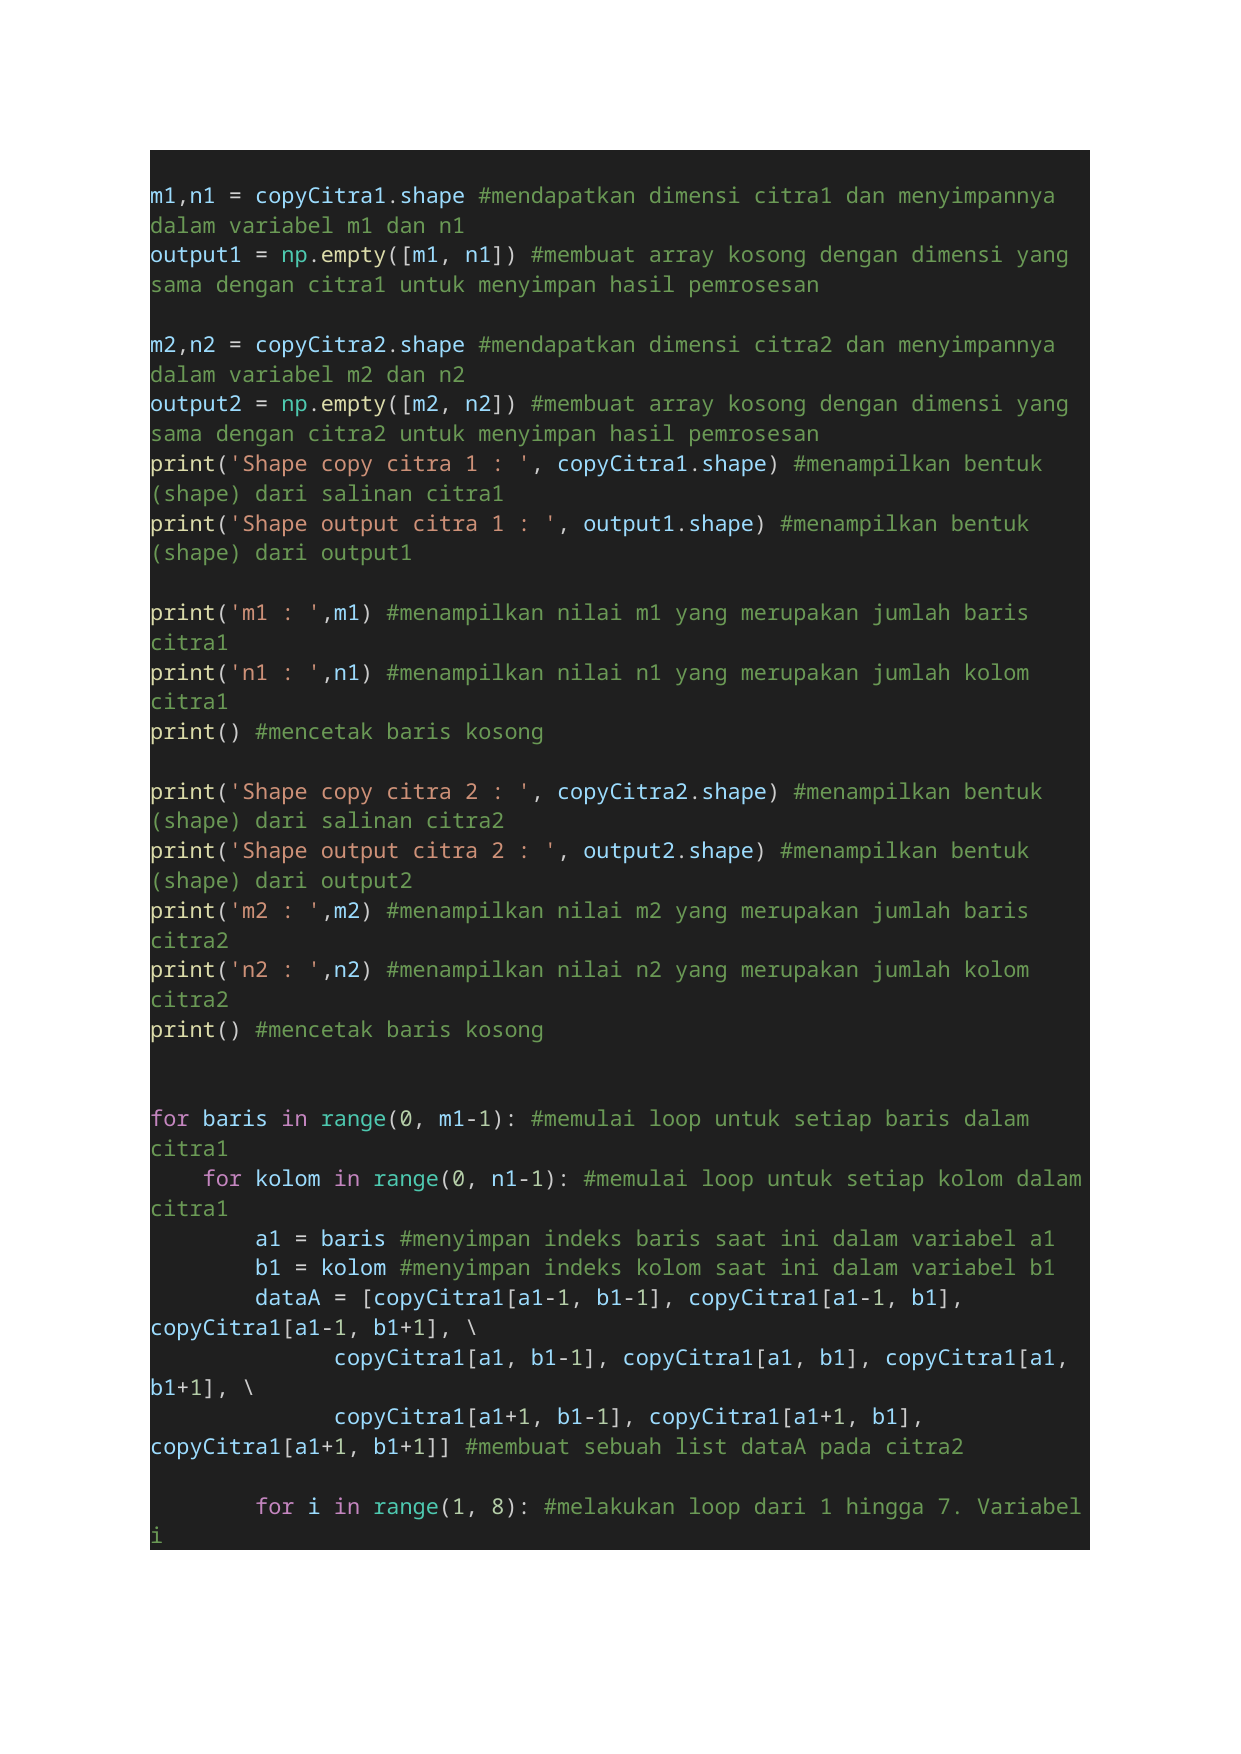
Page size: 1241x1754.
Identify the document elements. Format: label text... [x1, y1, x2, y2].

text print() #mencetak baris kosong [150, 716, 1090, 746]
text copyCitra1[a1+1, b1-1], copyCitra1[a1+1, b1], copyCitra1[a1+1, b1+1]] #membuat sebuah list dataA pada citra2 [150, 1401, 1090, 1461]
text output2 = np.empty([m2, n2]) #membuat array kosong dengan dimensi yang sama dengan citra2 untuk menyimpan hasil pemrosesan [150, 388, 1090, 448]
text print('m1 : ',m1) #menampilkan nilai m1 yang merupakan jumlah baris citra1 [150, 597, 1090, 656]
text print('n2 : ',n2) #menampilkan nilai n2 yang merupakan jumlah kolom citra2 [150, 954, 1090, 1014]
text for kolom in range(0, n1-1): #memulai loop untuk setiap kolom dalam citra1 [150, 1163, 1090, 1222]
text dataA = [copyCitra1[a1-1, b1-1], copyCitra1[a1-1, b1], copyCitra1[a1-1, b1+1], \ [150, 1282, 1090, 1342]
text print('n1 : ',n1) #menampilkan nilai n1 yang merupakan jumlah kolom citra1 [150, 656, 1090, 716]
text for baris in range(0, m1-1): #memulai loop untuk setiap baris dalam citra1 [150, 1103, 1090, 1163]
text for i in range(1, 8): #melakukan loop dari 1 hingga 7. Variabel i [150, 1491, 1090, 1550]
text b1 = kolom #menyimpan indeks kolom saat ini dalam variabel b1 [150, 1252, 1090, 1282]
text m2,n2 = copyCitra2.shape #mendapatkan dimensi citra2 dan menyimpannya dalam variabel m2 dan n2 [150, 329, 1090, 388]
text print('Shape output citra 1 : ', output1.shape) #menampilkan bentuk (shape) dari output1 [150, 507, 1090, 567]
text print() #mencetak baris kosong [150, 1014, 1090, 1044]
text a1 = baris #menyimpan indeks baris saat ini dalam variabel a1 [150, 1222, 1090, 1252]
text print('m2 : ',m2) #menampilkan nilai m2 yang merupakan jumlah baris citra2 [150, 895, 1090, 954]
text m1,n1 = copyCitra1.shape #mendapatkan dimensi citra1 dan menyimpannya dalam variabel m1 dan n1 [150, 180, 1090, 239]
text print('Shape copy citra 2 : ', copyCitra2.shape) #menampilkan bentuk (shape) dari salinan citra2 [150, 776, 1090, 835]
text print('Shape output citra 2 : ', output2.shape) #menampilkan bentuk (shape) dari output2 [150, 835, 1090, 895]
text output1 = np.empty([m1, n1]) #membuat array kosong dengan dimensi yang sama dengan citra1 untuk menyimpan hasil pemrosesan [150, 239, 1090, 299]
text print('Shape copy citra 1 : ', copyCitra1.shape) #menampilkan bentuk (shape) dari salinan citra1 [150, 448, 1090, 507]
text copyCitra1[a1, b1-1], copyCitra1[a1, b1], copyCitra1[a1, b1+1], \ [150, 1342, 1090, 1401]
